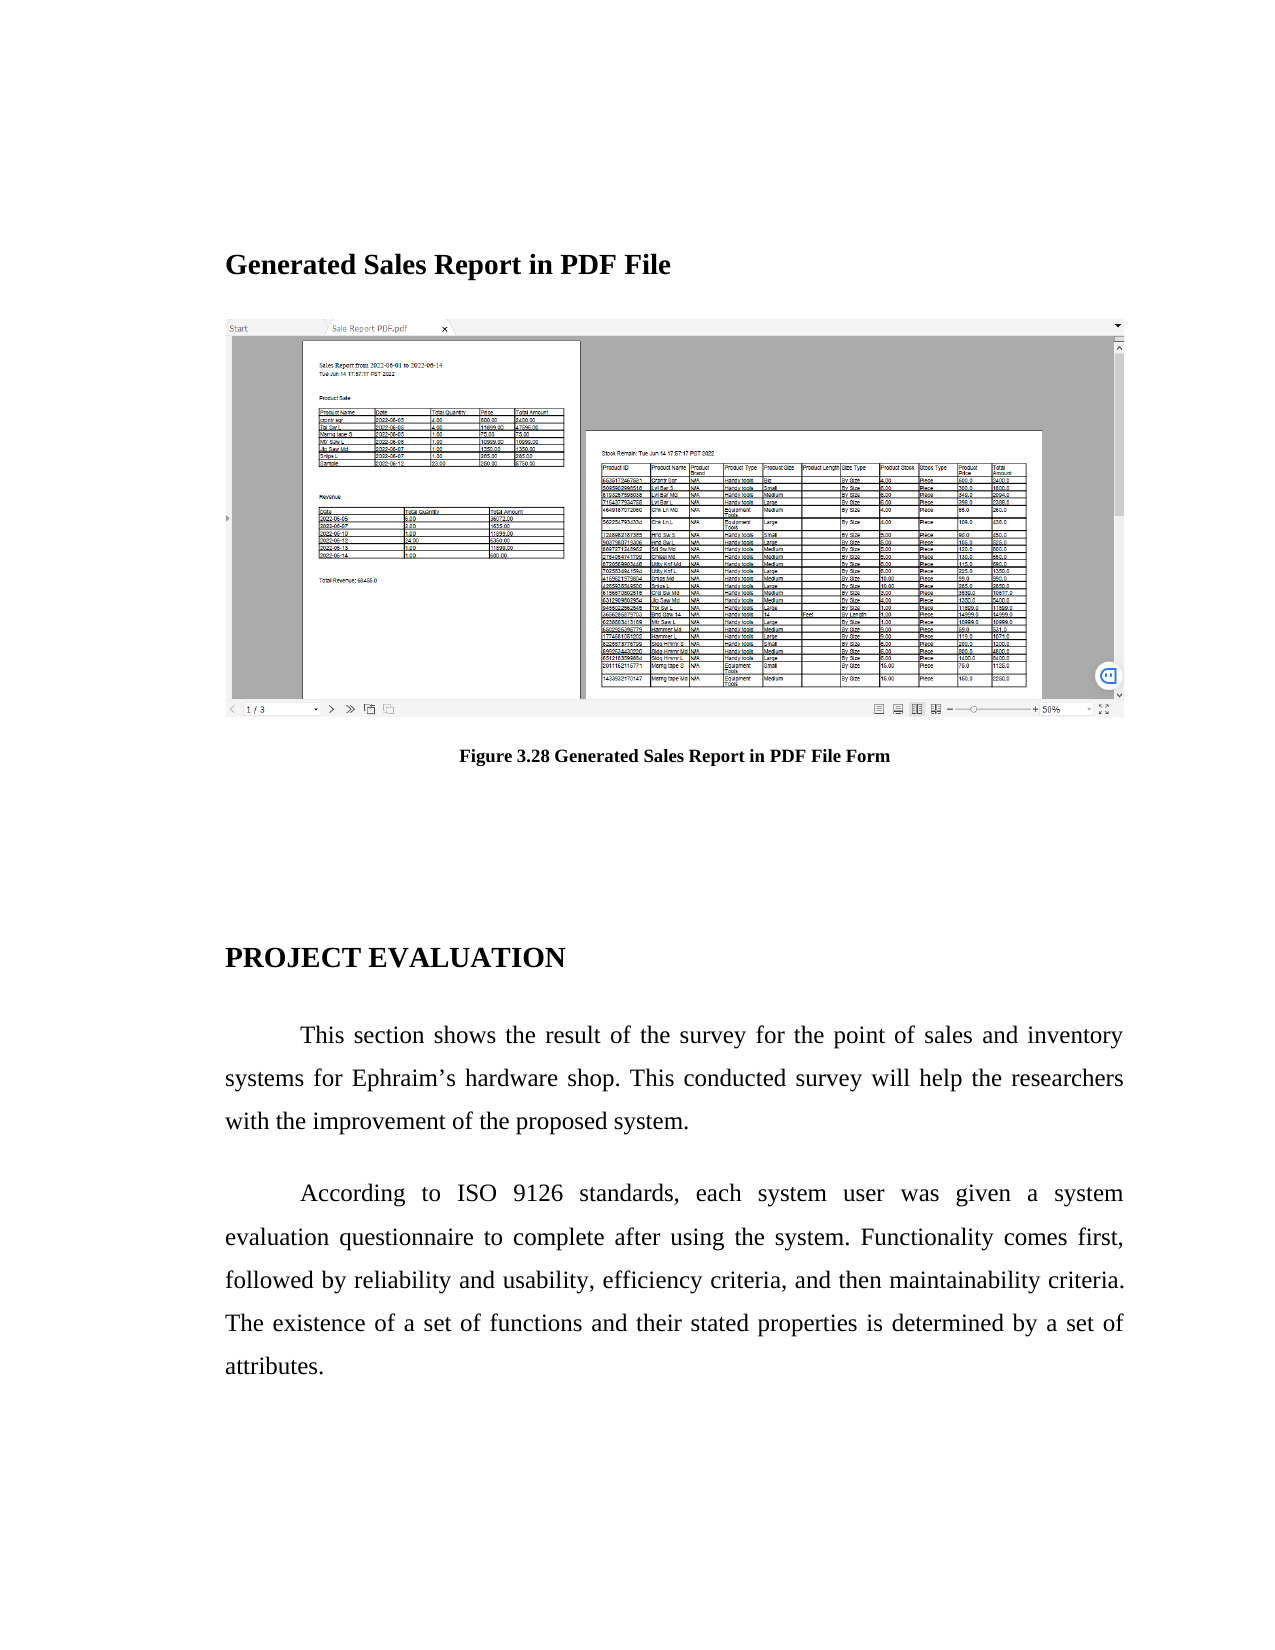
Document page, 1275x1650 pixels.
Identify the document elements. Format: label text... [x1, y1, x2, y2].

text According to ISO 9126 standards, each system user was given a system evaluation questionnaire to complete after using the system. Functionality comes first, followed by reliability and usability, efficiency criteria, and then maintainability criteria. The existence of a set of functions and their stated properties is determined by a set of attributes. [225, 1178, 1125, 1380]
picture [225, 319, 1125, 717]
text Figure 3.28 Generated Sales Report in PDF File Form [225, 745, 1125, 767]
text This section shows the result of the survey for the point of sales and inventory systems for Ephraim’s hardware shop. This conducted survey will help the researchers with the improvement of the proposed system. [225, 1020, 1125, 1135]
text PROJECT EVALUATION [225, 941, 1125, 974]
text Generated Sales Report in PDF File [225, 247, 1125, 281]
